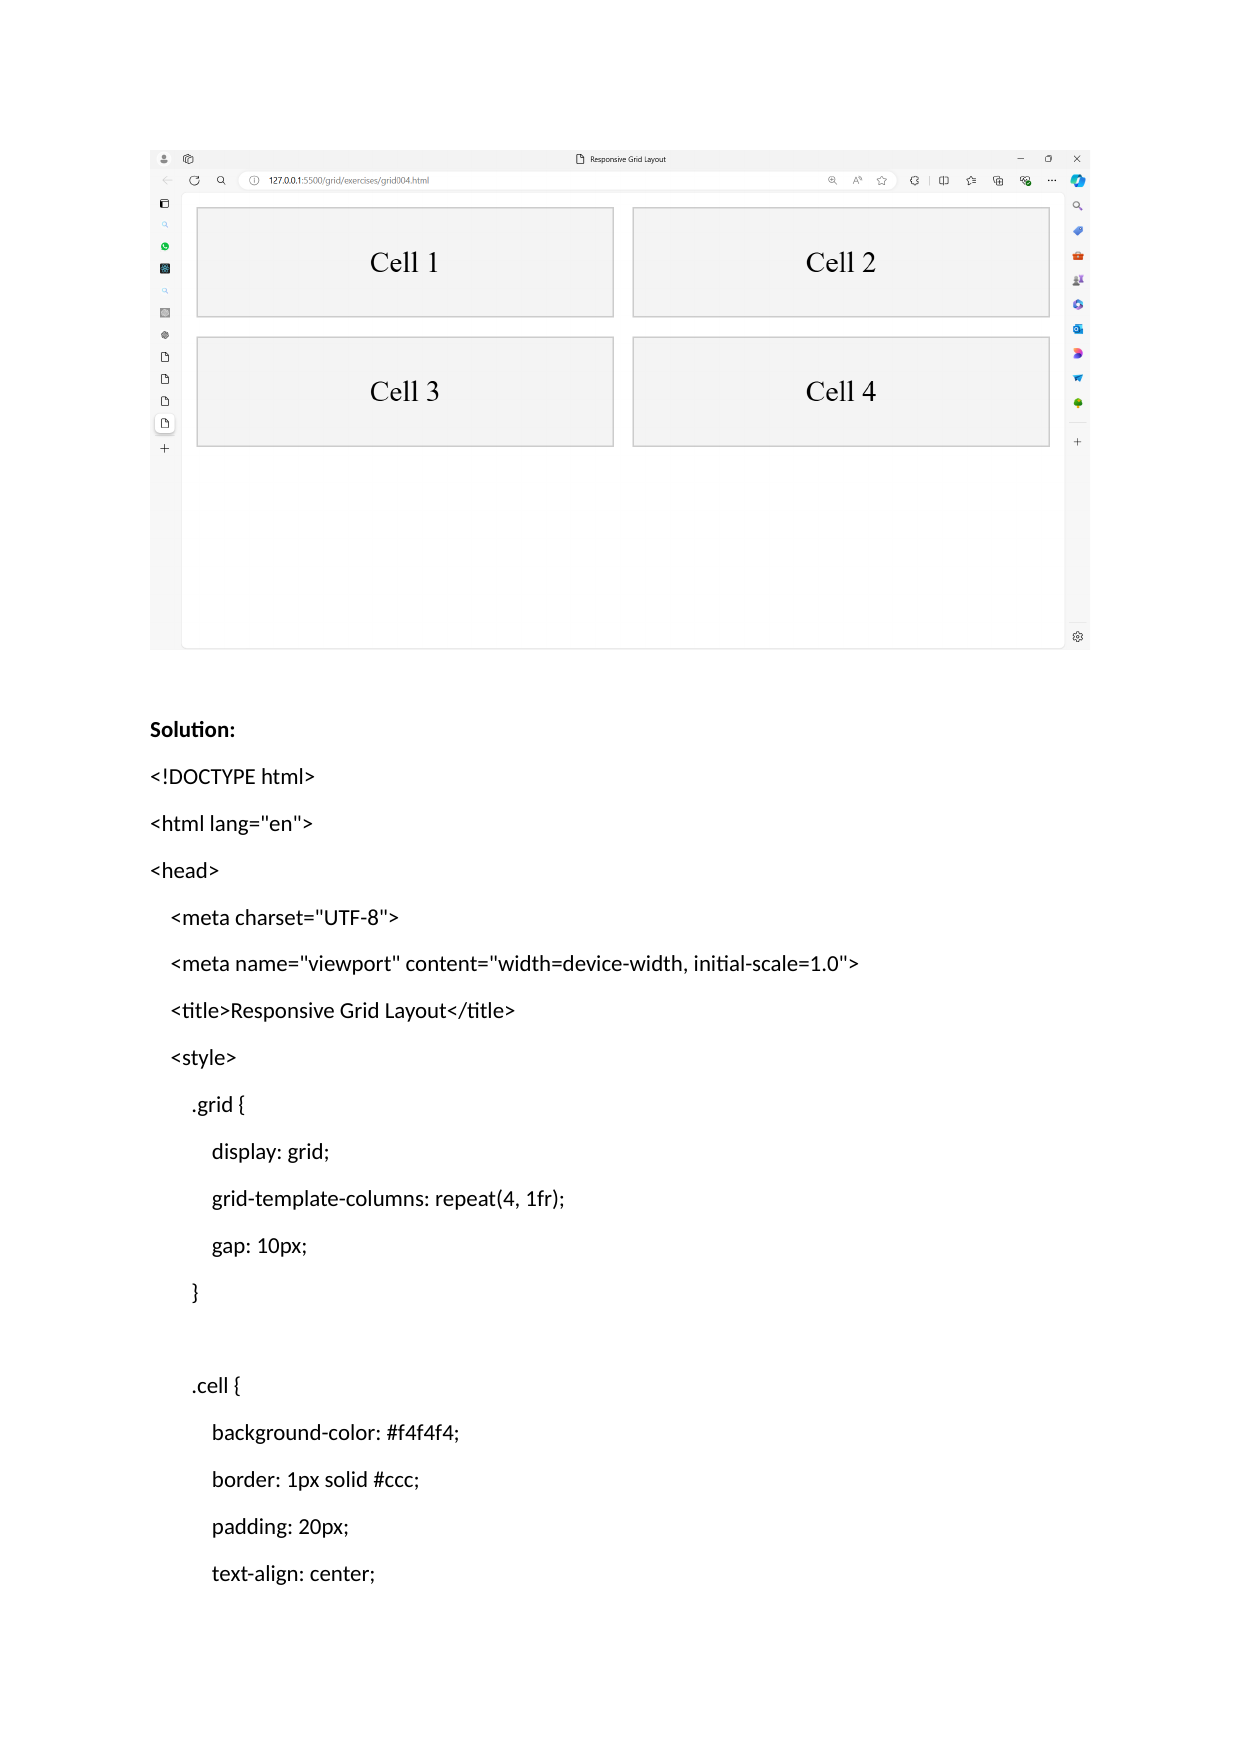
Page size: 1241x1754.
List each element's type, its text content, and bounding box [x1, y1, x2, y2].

text } [150, 1278, 1090, 1306]
text text-align: center; [150, 1559, 1090, 1587]
text Solution: [150, 715, 1090, 743]
text <meta charset="UTF-8"> [150, 903, 1090, 931]
text <!DOCTYPE html> [150, 762, 1090, 790]
text grid-template-columns: repeat(4, 1fr); [150, 1184, 1090, 1212]
text display: grid; [150, 1137, 1090, 1165]
text <html lang="en"> [150, 809, 1090, 837]
text padding: 20px; [150, 1512, 1090, 1540]
text .grid { [150, 1090, 1090, 1118]
text <style> [150, 1043, 1090, 1071]
text border: 1px solid #ccc; [150, 1465, 1090, 1493]
text <head> [150, 856, 1090, 884]
text .cell { [150, 1371, 1090, 1399]
text gap: 10px; [150, 1231, 1090, 1259]
text background-color: #f4f4f4; [150, 1418, 1090, 1446]
text <title>Responsive Grid Layout</title> [150, 996, 1090, 1024]
picture [150, 150, 1091, 650]
text <meta name="viewport" content="width=device-width, initial-scale=1.0"> [150, 949, 1090, 978]
